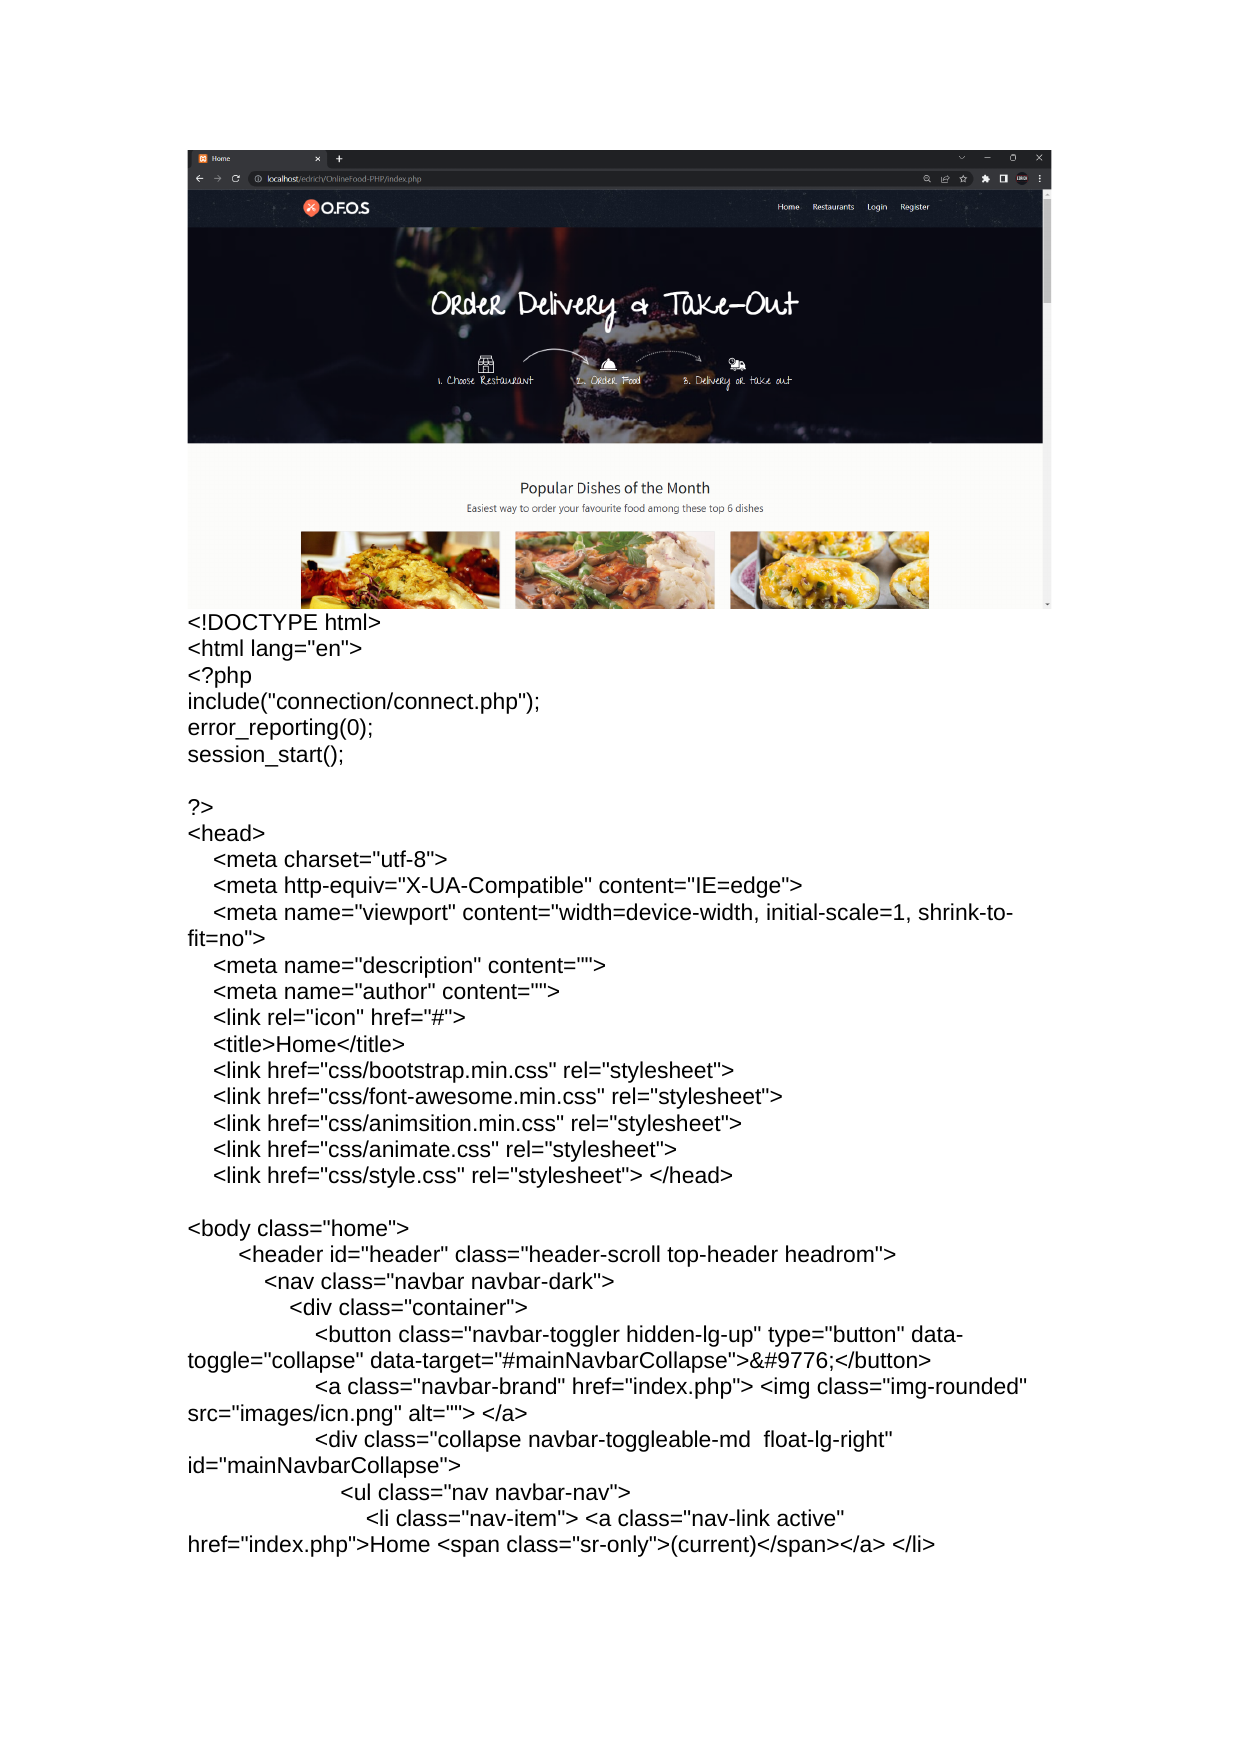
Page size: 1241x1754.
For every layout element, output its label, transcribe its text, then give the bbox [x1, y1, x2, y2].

text <meta name="author" content=""> [187, 978, 1053, 1004]
text <div class="collapse navbar-toggleable-md float-lg-right" id="mainNavbarCollapse"> [187, 1426, 1053, 1479]
text <?php [187, 662, 1053, 688]
text <link href="css/style.css" rel="stylesheet"> </head> [187, 1162, 1053, 1189]
text include("connection/connect.php"); [187, 688, 1053, 714]
text <head> [187, 820, 1053, 846]
text <div class="container"> [187, 1294, 1053, 1321]
text ?> [187, 793, 1053, 820]
picture [187, 150, 1052, 609]
text <button class="navbar-toggler hidden-lg-up" type="button" data-toggle="collapse" data-target="#mainNavbarCollapse">&#9776;</button> [187, 1321, 1053, 1373]
text <link href="css/font-awesome.min.css" rel="stylesheet"> [187, 1083, 1053, 1110]
text <link href="css/bootstrap.min.css" rel="stylesheet"> [187, 1057, 1053, 1083]
text <header id="header" class="header-scroll top-header headrom"> [187, 1241, 1053, 1268]
text <title>Home</title> [187, 1031, 1053, 1057]
text <nav class="navbar navbar-dark"> [187, 1268, 1053, 1294]
text error_reporting(0); [187, 714, 1053, 741]
text <link href="css/animsition.min.css" rel="stylesheet"> [187, 1110, 1053, 1136]
text <meta charset="utf-8"> [187, 846, 1053, 872]
text <link rel="icon" href="#"> [187, 1004, 1053, 1031]
text session_start(); [187, 741, 1053, 767]
text <link href="css/animate.css" rel="stylesheet"> [187, 1136, 1053, 1162]
text <li class="nav-item"> <a class="nav-link active" href="index.php">Home <span class="sr-only">(current)</span></a> </li> [187, 1505, 1053, 1558]
text <html lang="en"> [187, 635, 1053, 662]
text <a class="navbar-brand" href="index.php"> <img class="img-rounded" src="images/icn.png" alt=""> </a> [187, 1373, 1053, 1426]
text <ul class="nav navbar-nav"> [187, 1479, 1053, 1505]
text <!DOCTYPE html> [187, 609, 1053, 635]
text <meta name="description" content=""> [187, 952, 1053, 978]
text <meta http-equiv="X-UA-Compatible" content="IE=edge"> [187, 872, 1053, 899]
text <meta name="viewport" content="width=device-width, initial-scale=1, shrink-to-fit=no"> [187, 899, 1053, 952]
text <body class="home"> [187, 1215, 1053, 1241]
